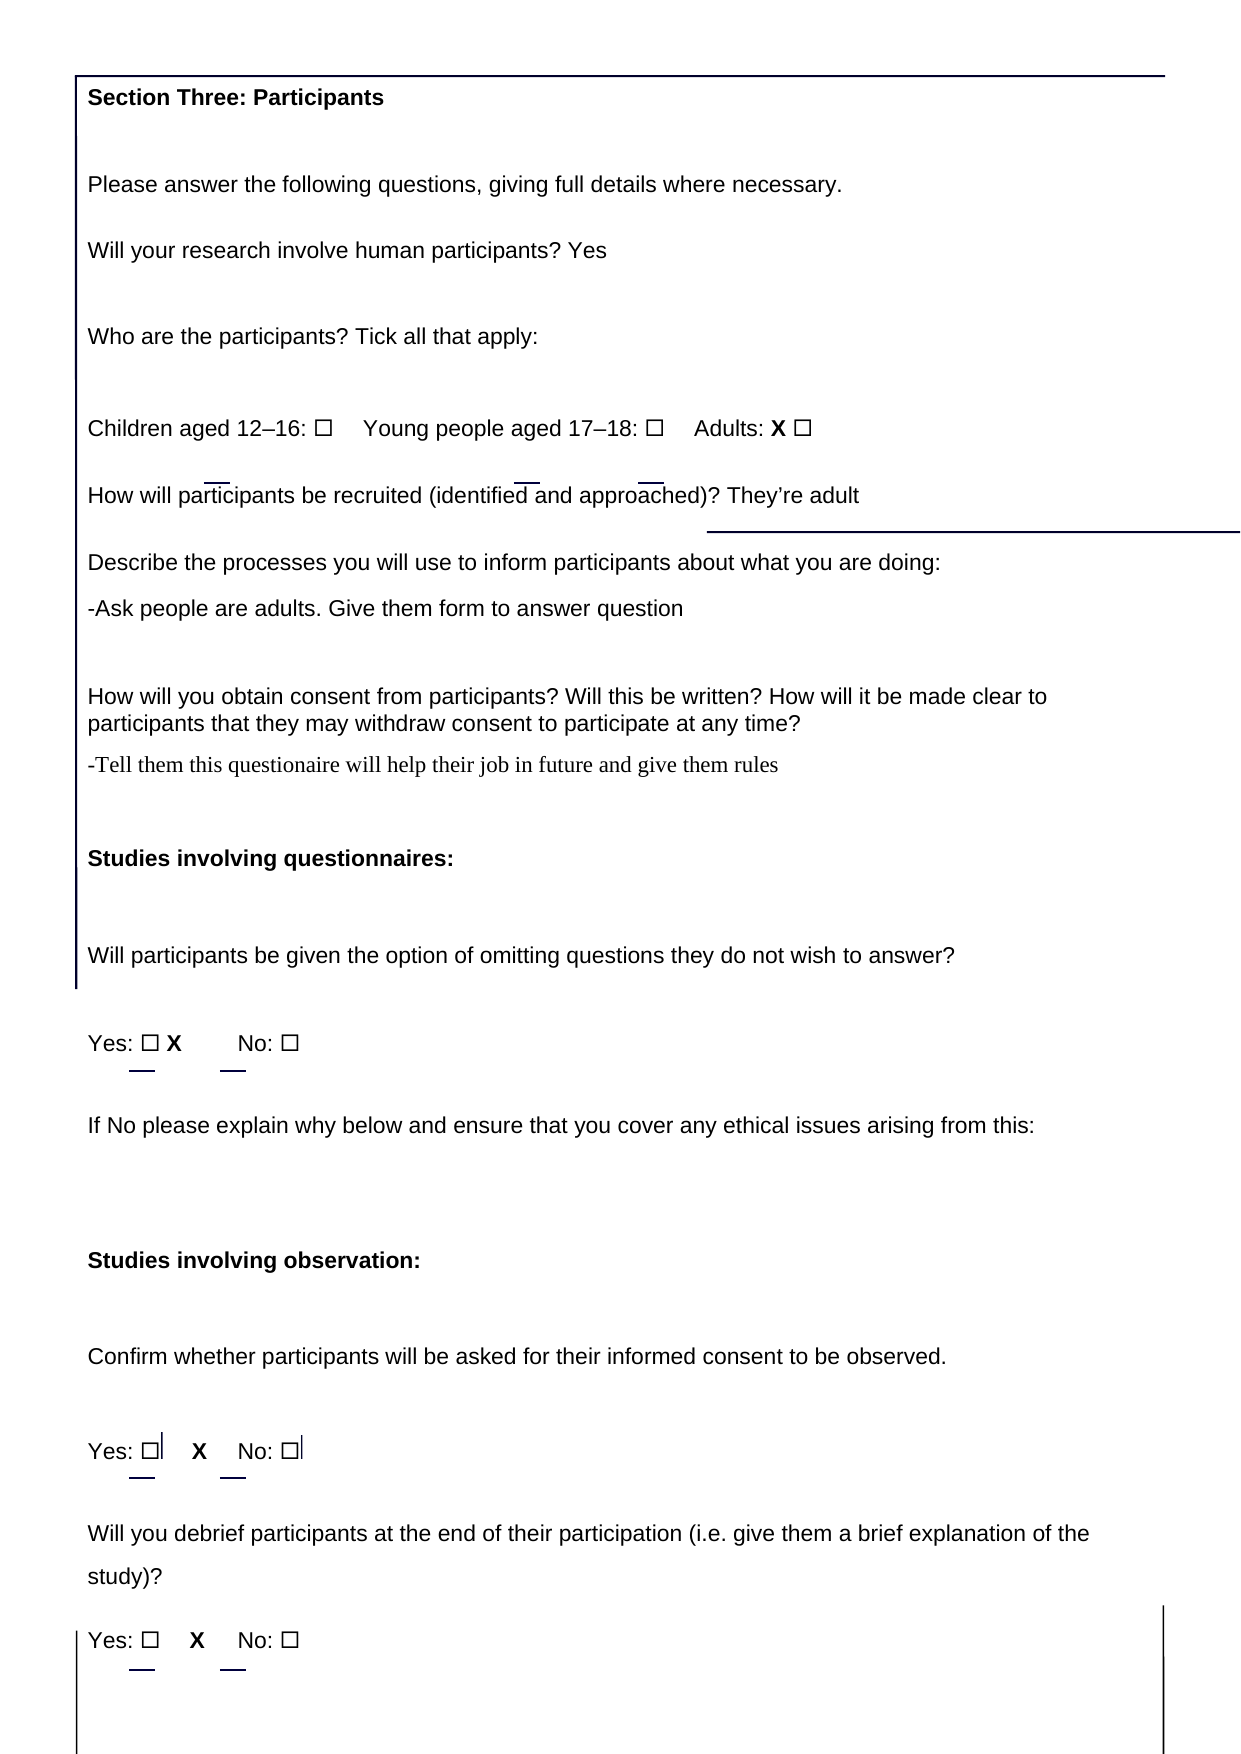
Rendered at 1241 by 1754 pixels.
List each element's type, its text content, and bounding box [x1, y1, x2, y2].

text Will you debrief participants at the end of their participation (i.e. give them a brief explanation of the study)? [87, 1520, 1134, 1589]
text Please answer the following questions, giving full details where necessary. [87, 171, 1137, 197]
text Section Three: Participants [87, 84, 1151, 110]
text How will participants be recruited (identified and approached)? They’re adult [87, 482, 1107, 508]
text Studies involving observation: [87, 1247, 1107, 1274]
text Confirm whether participants will be asked for their informed consent to be observed. [87, 1343, 1107, 1369]
text If No please explain why below and ensure that you cover any ethical issues arising from this: [87, 1112, 1151, 1138]
text Describe the processes you will use to inform participants about what you are doing: [87, 549, 1151, 575]
text Who are the participants? Tick all that apply: [87, 324, 1151, 350]
text Yes: X No: [87, 1627, 1134, 1653]
text Will your research involve human participants? Yes [87, 237, 1137, 263]
text Yes: X No: [87, 1432, 1151, 1464]
text How will you obtain consent from participants? Will this be written? How will it be made clear to participants that they may withdraw consent to participate at any time? [87, 683, 1126, 736]
text Will participants be given the option of omitting questions they do not wish to answer? [87, 942, 1151, 968]
text Studies involving questionnaires: [87, 845, 1151, 871]
text -Tell them this questionaire will help their job in future and give them rules [87, 758, 1151, 776]
text Yes: X No: [87, 1030, 1151, 1057]
text -Ask people are adults. Give them form to answer question [87, 596, 1151, 622]
text Children aged 12–16: Young people aged 17–18: Adults: X [87, 415, 1107, 441]
